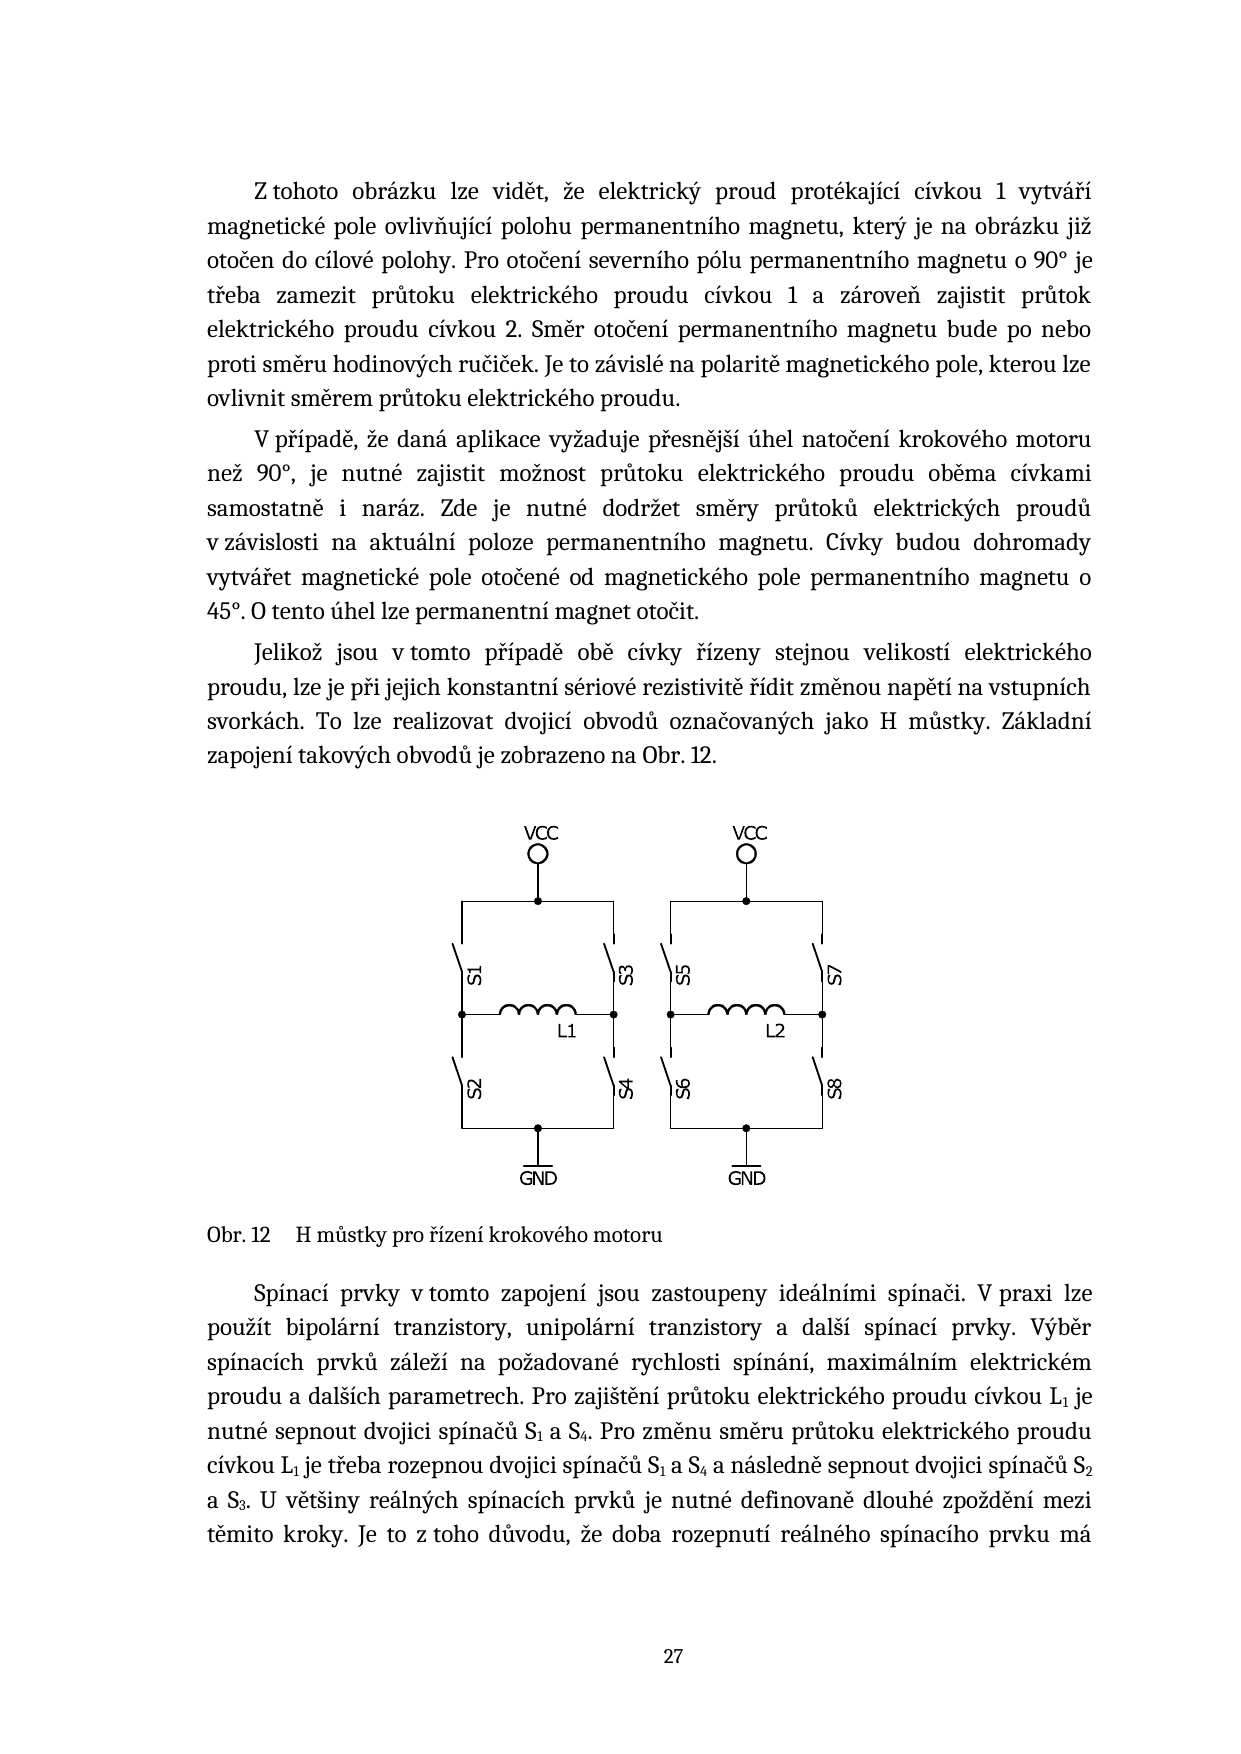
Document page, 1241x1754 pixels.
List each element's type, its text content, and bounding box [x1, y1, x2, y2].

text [207, 1279, 1092, 1549]
text Obr. 12 H můstky pro řízení krokového motoru [207, 1222, 1092, 1248]
text Jelikož jsou v tomto případě obě cívky řízeny stejnou velikostí elektrického proudu, lze je při jejich konstantní sériové rezistivitě řídit změnou napětí na vstupních svorkách. To lze realizovat dvojicí obvodů označovaných jako H můstky. Základní zapojení takových obvodů je zobrazeno na obr. 12. [207, 638, 1092, 770]
text Z tohoto obrázku lze vidět, že elektrický proud protékající cívkou 1 vytváří magnetické pole ovlivňující polohu permanentního magnetu, který je na obrázku již otočen do cílové polohy. Pro otočení severního pólu permanentního magnetu o 90° je třeba zamezit průtoku elektrického proudu cívkou 1 a zároveň zajistit průtok elektrického proudu cívkou 2. Směr otočení permanentního magnetu bude po nebo proti směru hodinových ručiček. Je to závislé na polaritě magnetického pole, kterou lze ovlivnit směrem průtoku elektrického proudu. [207, 177, 1092, 413]
text V případě, že daná aplikace vyžaduje přesnější úhel natočení krokového motoru než 90°, je nutné zajistit možnost průtoku elektrického proudu oběma cívkami samostatně i naráz. Zde je nutné dodržet směry průtoků elektrických proudů v závislosti na aktuální poloze permanentního magnetu. Cívky budou dohromady vytvářet magnetické pole otočené od magnetického pole permanentního magnetu o 45°. O tento úhel lze permanentní magnet otočit. [207, 425, 1092, 626]
